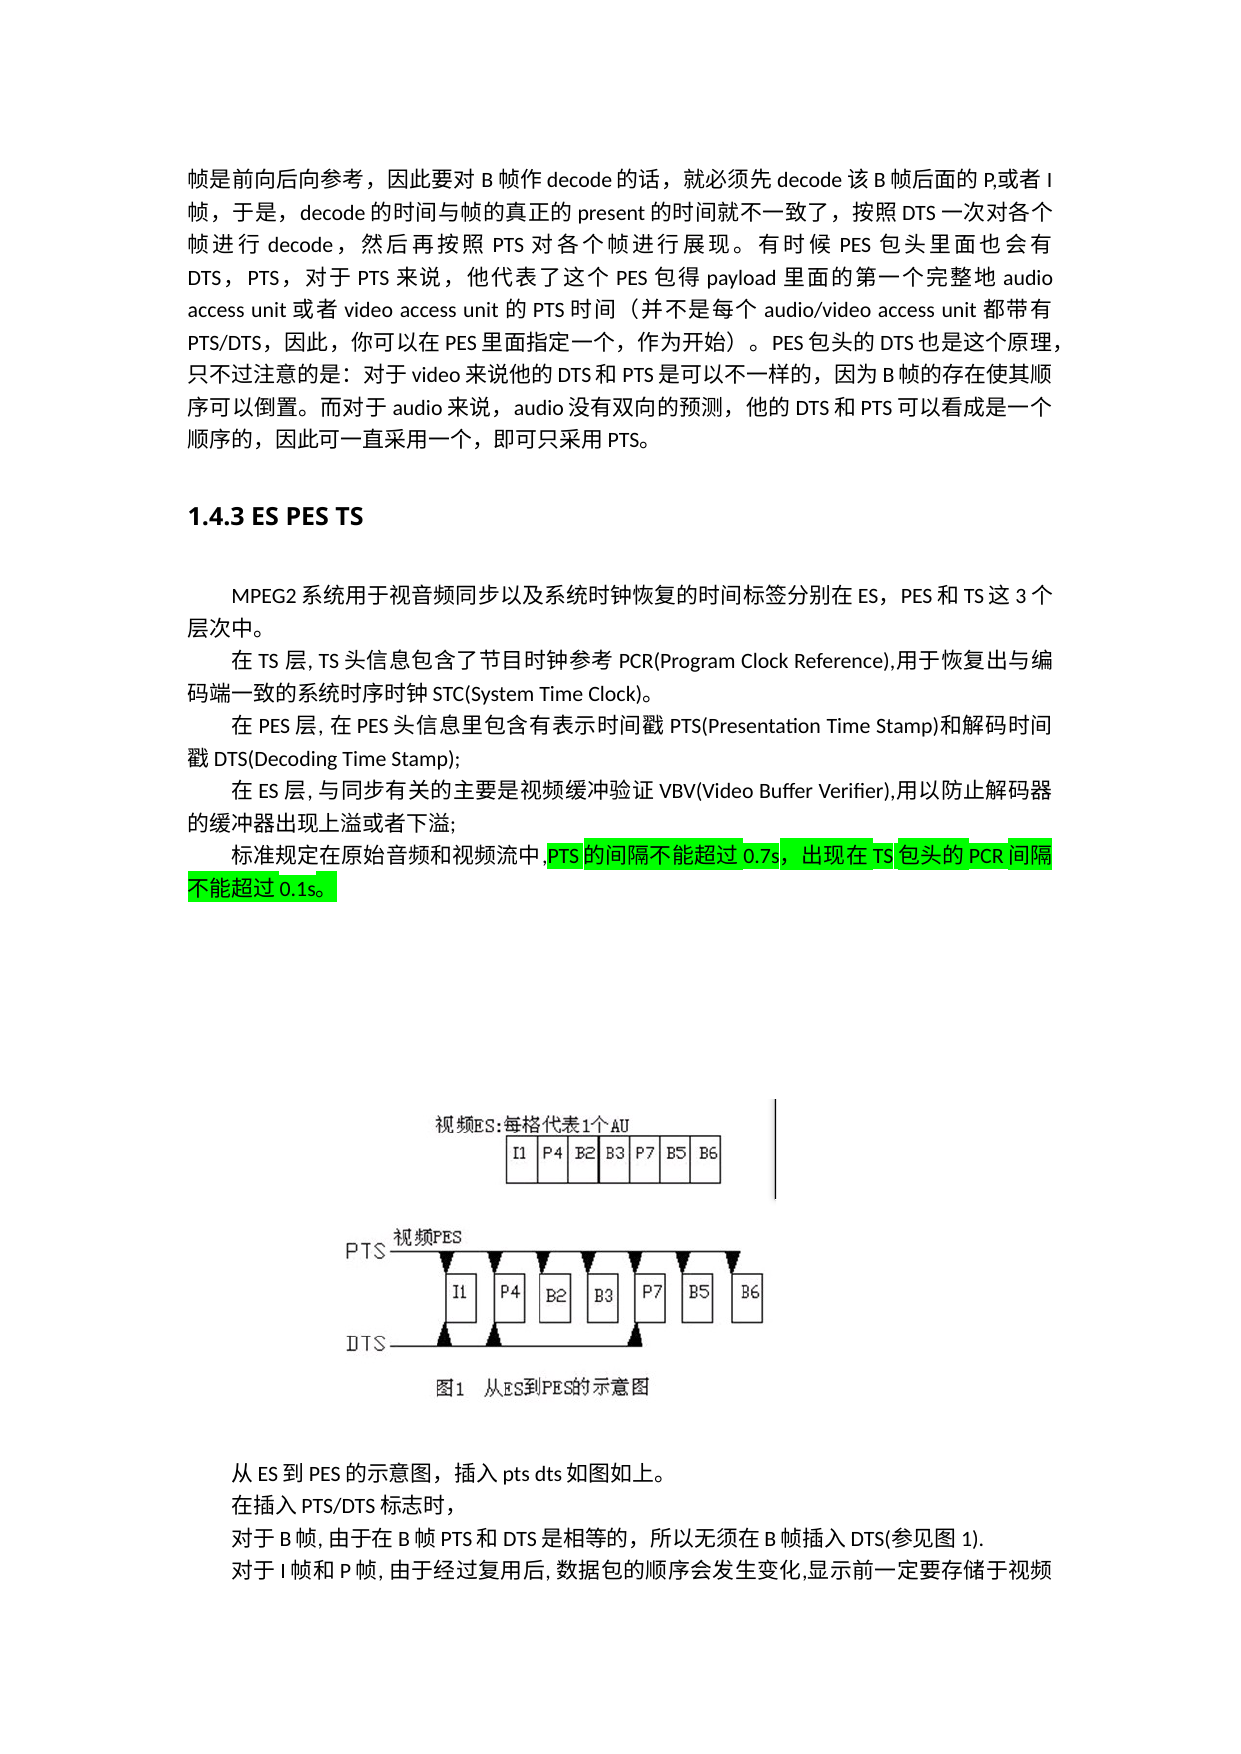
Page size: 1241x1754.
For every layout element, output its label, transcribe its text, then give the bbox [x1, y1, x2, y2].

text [187, 1553, 1053, 1585]
text 标准规定在原始音频和视频流中,PTS的间隔不能超过0.7s，出现在TS包头的PCR间隔不能超过0.1s。 [187, 838, 1053, 903]
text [187, 162, 1053, 454]
text 在PES层, 在PES头信息里包含有表示时间戳PTS(Presentation Time Stamp)和解码时间戳DTS(Decoding Time Stamp); [187, 708, 1053, 773]
text 从ES到PES的示意图，插入pts dts如图如上。 [187, 1455, 1053, 1488]
text MPEG2系统用于视音频同步以及系统时钟恢复的时间标签分别在ES，PES和TS这3个层次中。 [187, 578, 1053, 643]
text 对于B帧, 由于在B帧PTS和DTS是相等的，所以无须在B帧插入DTS(参见图1). [187, 1520, 1053, 1553]
text 在插入PTS/DTS标志时， [187, 1488, 1053, 1520]
text 在TS 层, TS头信息包含了节目时钟参考PCR(Program Clock Reference),用于恢复出与编码端一致的系统时序时钟STC(System Time Clock)。 [187, 643, 1053, 708]
text 在ES 层, 与同步有关的主要是视频缓冲验证VBV(Video Buffer Verifier),用以防止解码器的缓冲器出现上溢或者下溢; [187, 773, 1053, 838]
picture [336, 1099, 777, 1405]
subtitle 1.4.3 ES PES TS [187, 484, 1053, 549]
